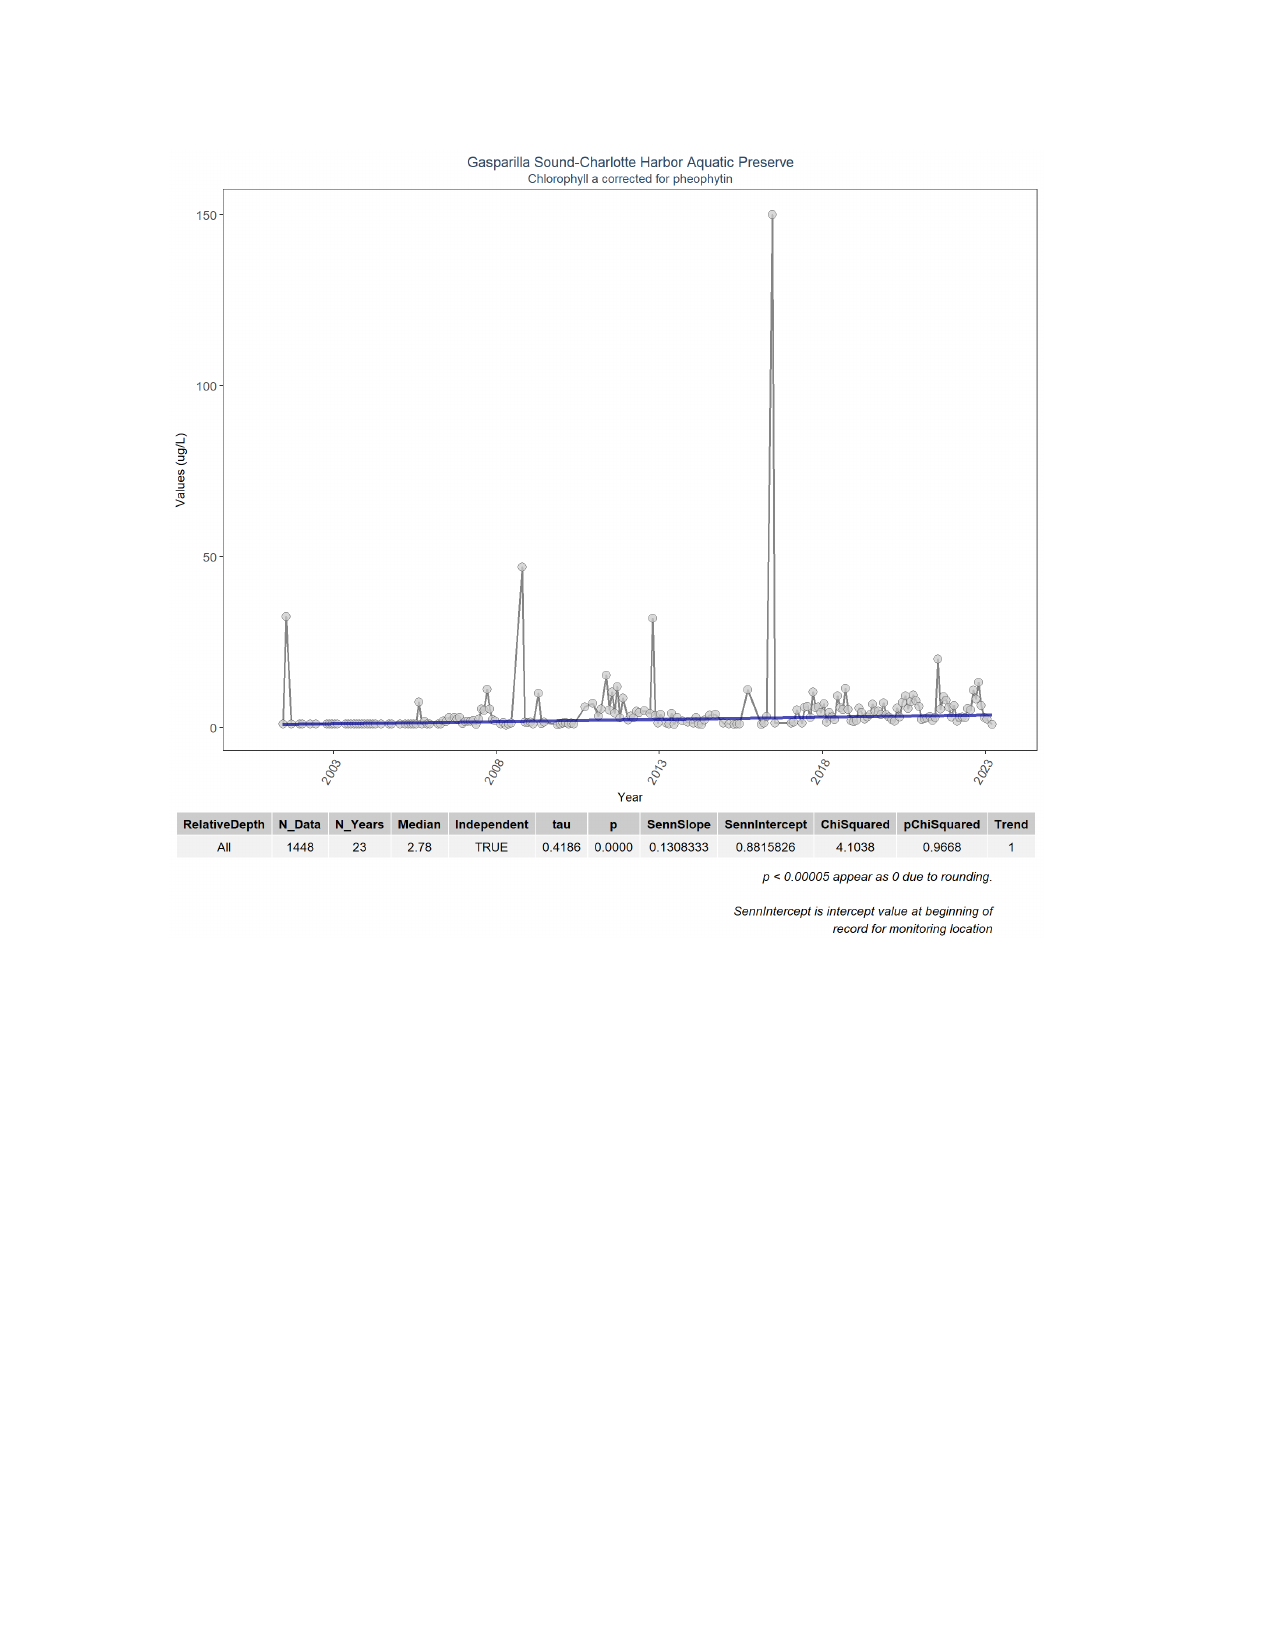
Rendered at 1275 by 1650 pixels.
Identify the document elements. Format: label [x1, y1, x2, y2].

picture [168, 150, 1044, 938]
